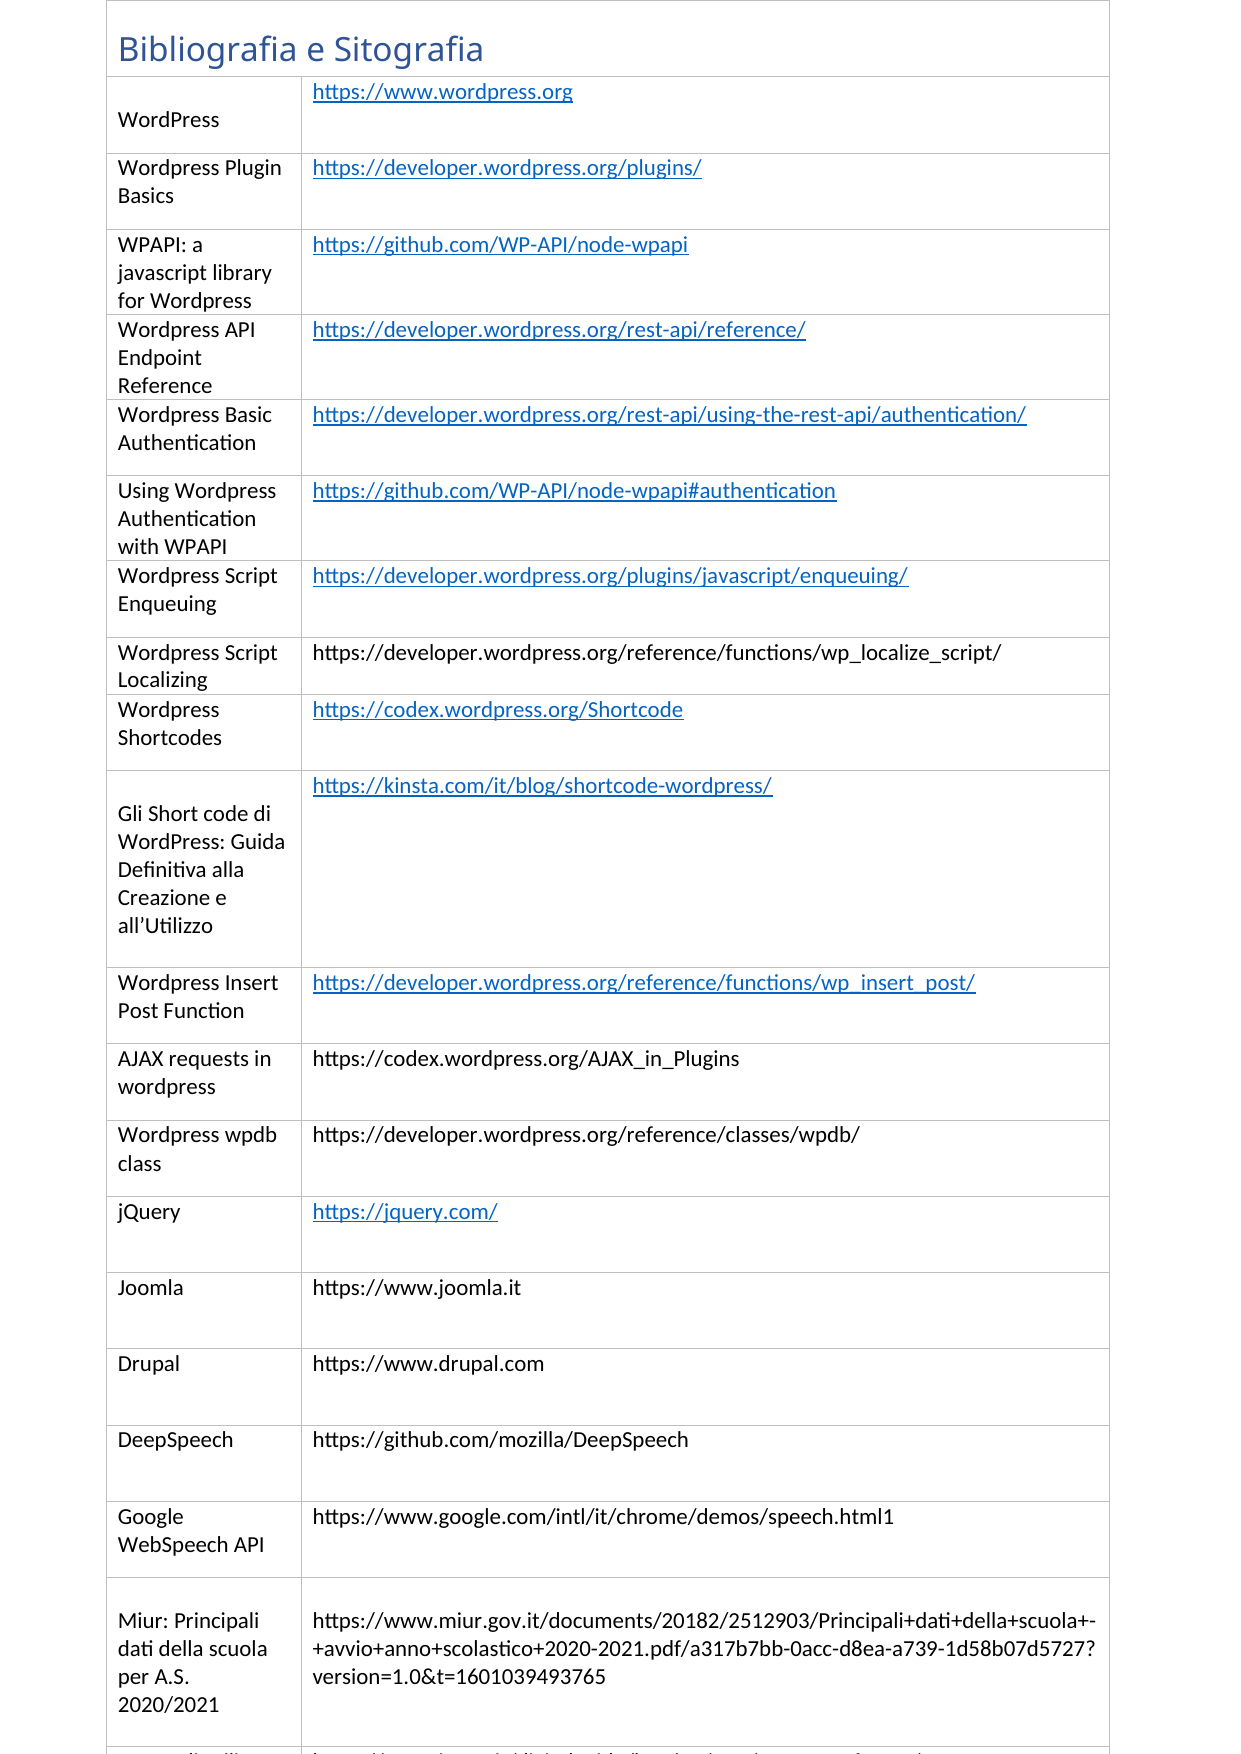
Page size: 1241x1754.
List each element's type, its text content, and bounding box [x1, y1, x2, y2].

table_cell Drupal [107, 1349, 301, 1424]
table_cell https://developer.wordpress.org/reference/functions/wp_localize_script/ [302, 638, 1109, 694]
table_cell Miur: Principali dati della scuola per A.S. 2020/2021 [107, 1578, 301, 1746]
table_cell https://www.miur.gov.it/documents/20182/2512903/Principali+dati+della+scuola+-+avvio+anno+scolastico+2020-2021.pdf/a317b7bb-0acc-d8ea-a739-1d58b07d5727?version=1.0&t=1601039493765 [302, 1578, 1109, 1746]
table_cell Using Wordpress Authentication with WPAPI [107, 476, 301, 560]
table_cell Wordpress Shortcodes [107, 695, 301, 770]
table_cell https://developer.wordpress.org/reference/classes/wpdb/ [302, 1121, 1109, 1196]
table_cell https://developer.wordpress.org/rest-api/using-the-rest-api/authentication/ [302, 400, 1109, 475]
table_cell jQuery [107, 1197, 301, 1272]
table_cell WPAPI: a javascript library for Wordpress [107, 230, 301, 314]
table_cell DeepSpeech [107, 1426, 301, 1501]
table_cell Wordpress Plugin Basics [107, 154, 301, 229]
table_cell Wordpress API Endpoint Reference [107, 315, 301, 399]
table_cell https://developer.wordpress.org/plugins/javascript/enqueuing/ [302, 561, 1109, 637]
table_cell Wordpress Script Localizing [107, 638, 301, 694]
table_cell WordPress [107, 77, 301, 152]
table_cell Gli Short code di WordPress: Guida Definitiva alla Creazione e all’Utilizzo [107, 771, 301, 967]
table_header Bibliografia e Sitografia [107, 1, 1109, 76]
table_cell https://developer.wordpress.org/reference/functions/wp_insert_post/ [302, 968, 1109, 1043]
table_cell Wordpress Script Enqueuing [107, 561, 301, 637]
table_cell Google WebSpeech API [107, 1502, 301, 1577]
table_cell https://www.wordpress.org [302, 77, 1109, 152]
table_cell https://kinsta.com/it/blog/shortcode-wordpress/ [302, 771, 1109, 967]
table_cell https://jquery.com/ [302, 1197, 1109, 1272]
table_cell Wordpress Basic Authentication [107, 400, 301, 475]
table_cell https://www.drupal.com [302, 1349, 1109, 1424]
table_cell Joomla [107, 1273, 301, 1348]
table_cell https://github.com/mozilla/DeepSpeech [302, 1426, 1109, 1501]
table_cell https://github.com/WP-API/node-wpapi#authentication [302, 476, 1109, 560]
table_cell https://codex.wordpress.org/Shortcode [302, 695, 1109, 770]
table_cell https://github.com/WP-API/node-wpapi [302, 230, 1109, 314]
table_cell AJAX requests in wordpress [107, 1044, 301, 1119]
table_cell https://codex.wordpress.org/AJAX_in_Plugins [302, 1044, 1109, 1119]
table_cell Wordpress Insert Post Function [107, 968, 301, 1043]
table_cell Wordpress wpdb class [107, 1121, 301, 1196]
table_cell https://www.joomla.it [302, 1273, 1109, 1348]
table_cell https://www.google.com/intl/it/chrome/demos/speech.html1 [302, 1502, 1109, 1577]
table_cell https://developer.wordpress.org/rest-api/reference/ [302, 315, 1109, 399]
table_cell https://developer.wordpress.org/plugins/ [302, 154, 1109, 229]
